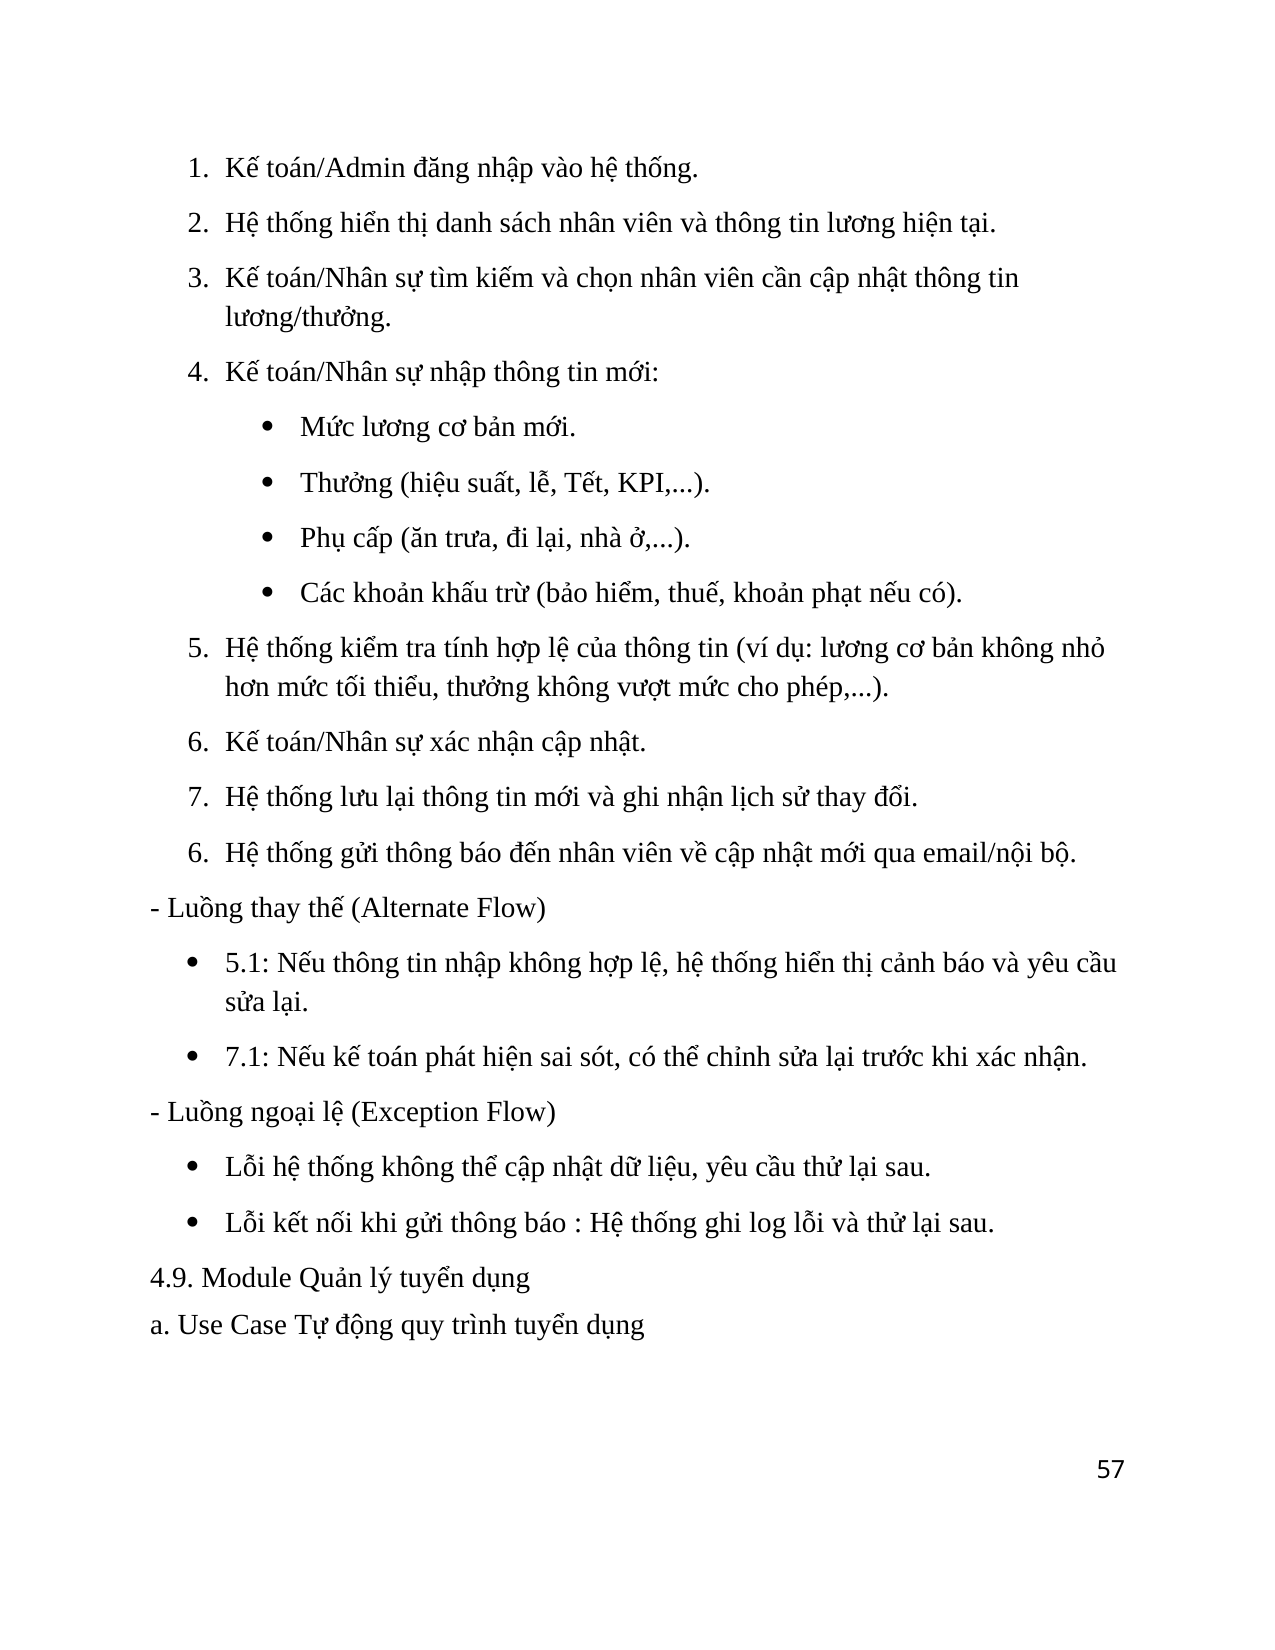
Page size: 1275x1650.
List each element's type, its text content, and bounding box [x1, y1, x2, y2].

list Kế toán/Nhân sự nhập thông tin mới: [187, 354, 1125, 388]
list Kế toán/Nhân sự xác nhận cập nhật. [187, 724, 1125, 758]
list Mức lương cơ bản mới. [262, 409, 1125, 443]
list Thưởng (hiệu suất, lễ, Tết, KPI,...). [262, 465, 1125, 498]
list Phụ cấp (ăn trưa, đi lại, nhà ở,...). [262, 520, 1125, 554]
text a. Use Case Tự động quy trình tuyển dụng [150, 1307, 1125, 1341]
text - Luồng ngoại lệ (Exception Flow) [150, 1094, 1125, 1128]
list Hệ thống lưu lại thông tin mới và ghi nhận lịch sử thay đổi. [187, 779, 1125, 813]
list Lỗi hệ thống không thể cập nhật dữ liệu, yêu cầu thử lại sau. [187, 1149, 1125, 1183]
list Kế toán/Nhân sự tìm kiếm và chọn nhân viên cần cập nhật thông tin lương/thưởng. [187, 260, 1125, 332]
text - Luồng thay thế (Alternate Flow) [150, 890, 1125, 923]
list Hệ thống hiển thị danh sách nhân viên và thông tin lương hiện tại. [187, 205, 1125, 239]
list 7.1: Nếu kế toán phát hiện sai sót, có thể chỉnh sửa lại trước khi xác nhận. [187, 1039, 1125, 1073]
list 5.1: Nếu thông tin nhập không hợp lệ, hệ thống hiển thị cảnh báo và yêu cầu sửa lại. [187, 945, 1125, 1017]
list Hệ thống gửi thông báo đến nhân viên về cập nhật mới qua email/nội bộ. [187, 835, 1125, 868]
list Lỗi kết nối khi gửi thông báo : Hệ thống ghi log lỗi và thử lại sau. [187, 1205, 1125, 1238]
list Hệ thống kiểm tra tính hợp lệ của thông tin (ví dụ: lương cơ bản không nhỏ hơn mức tối thiểu, thưởng không vượt mức cho phép,...). [187, 631, 1125, 703]
list Kế toán/Admin đăng nhập vào hệ thống. [187, 150, 1125, 183]
subtitle 4.9. Module Quản lý tuyển dụng [150, 1260, 1125, 1294]
list Các khoản khấu trừ (bảo hiểm, thuế, khoản phạt nếu có). [262, 575, 1125, 609]
